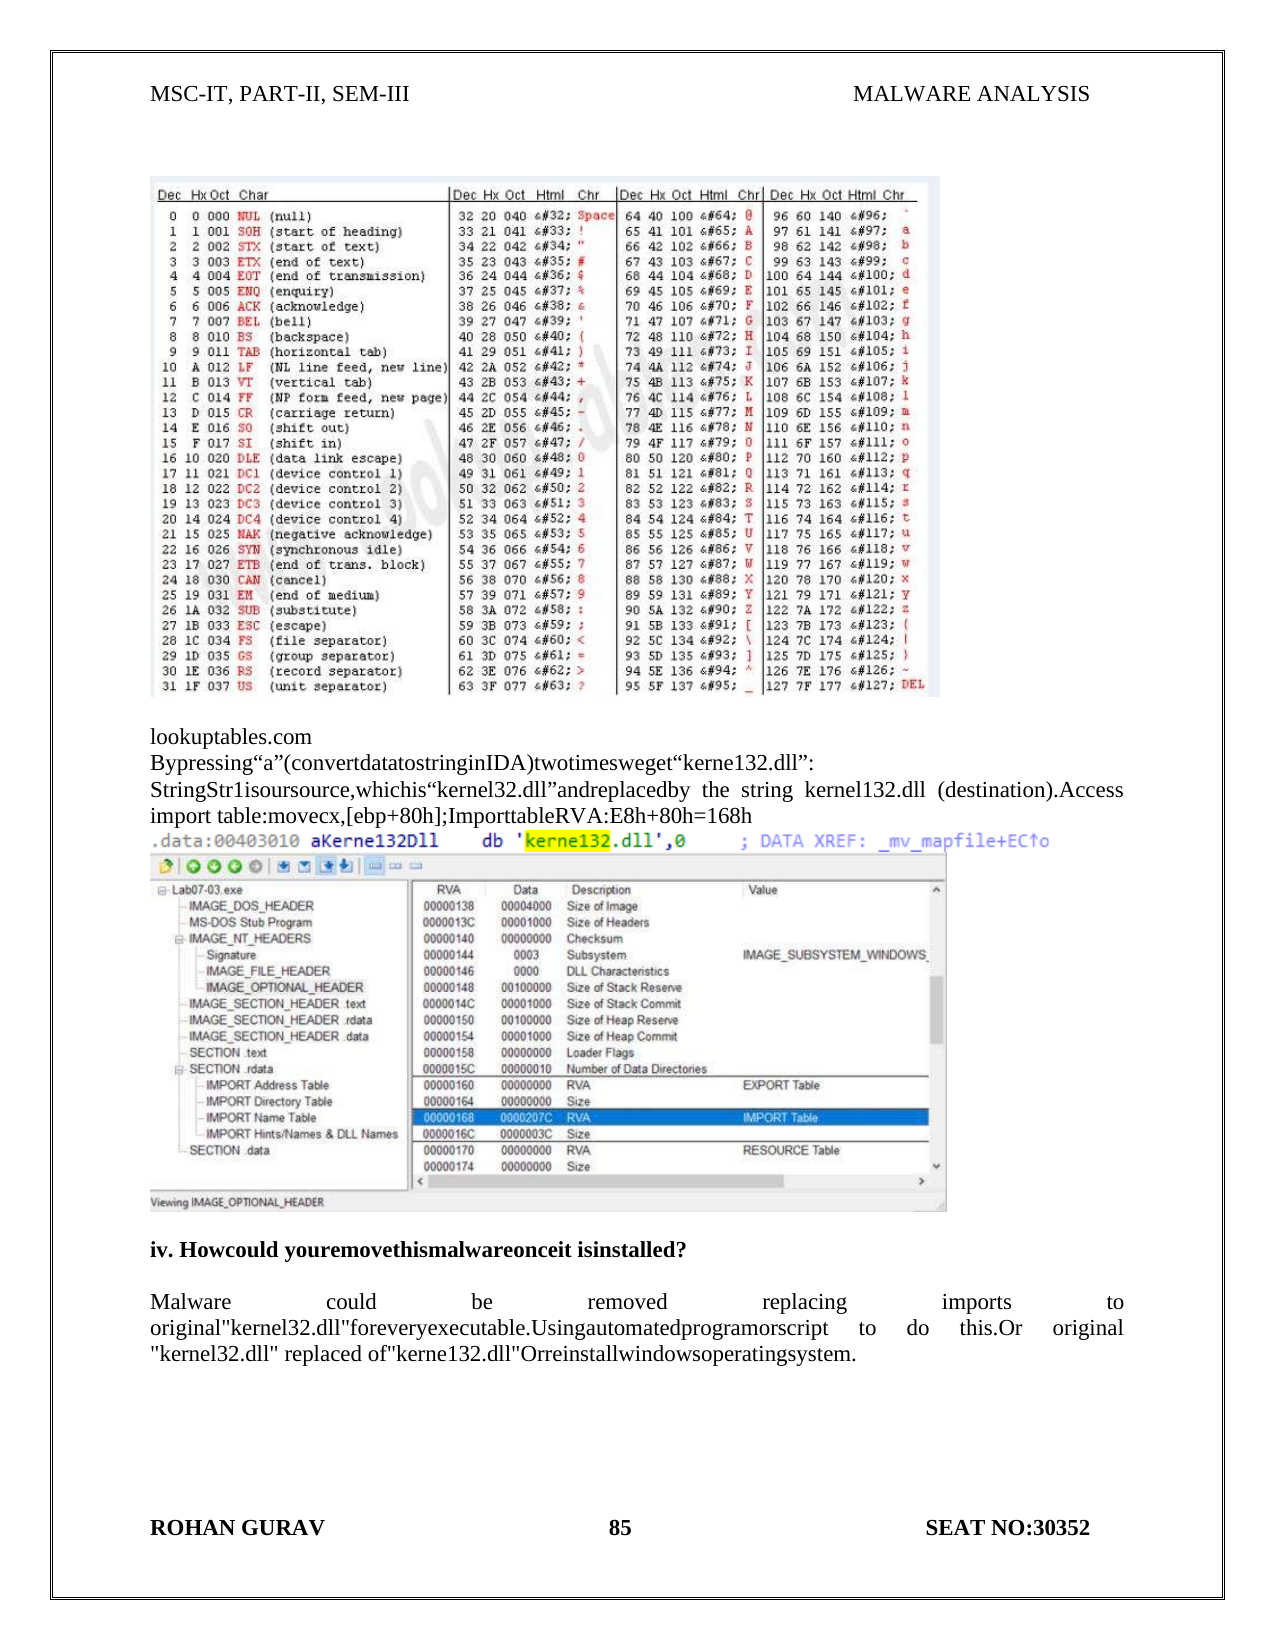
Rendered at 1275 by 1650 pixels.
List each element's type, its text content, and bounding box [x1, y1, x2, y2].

text lookuptables.com [150, 723, 1125, 749]
text Bypressing“a”(convertdatatostringinIDA)twotimesweget“kerne132.dll”: [150, 749, 1125, 776]
text StringStr1isoursource,whichis“kernel32.dll”andreplacedby the string kernel132.dll (destination).Access import table:movecx,[ebp+80h];ImporttableRVA:E8h+80h=168h [150, 776, 1125, 828]
subtitle iv. Howcould youremovethismalwareonceit isinstalled? [150, 1236, 1125, 1263]
picture [150, 176, 940, 697]
text Malware could be removed replacing imports to original"kernel32.dll"foreveryexecutable.Usingautomatedprogramorscript to do this.Or original "kernel32.dll" replaced of"kerne132.dll"Orreinstallwindowsoperatingsystem. [150, 1288, 1125, 1367]
picture [150, 830, 1050, 1212]
